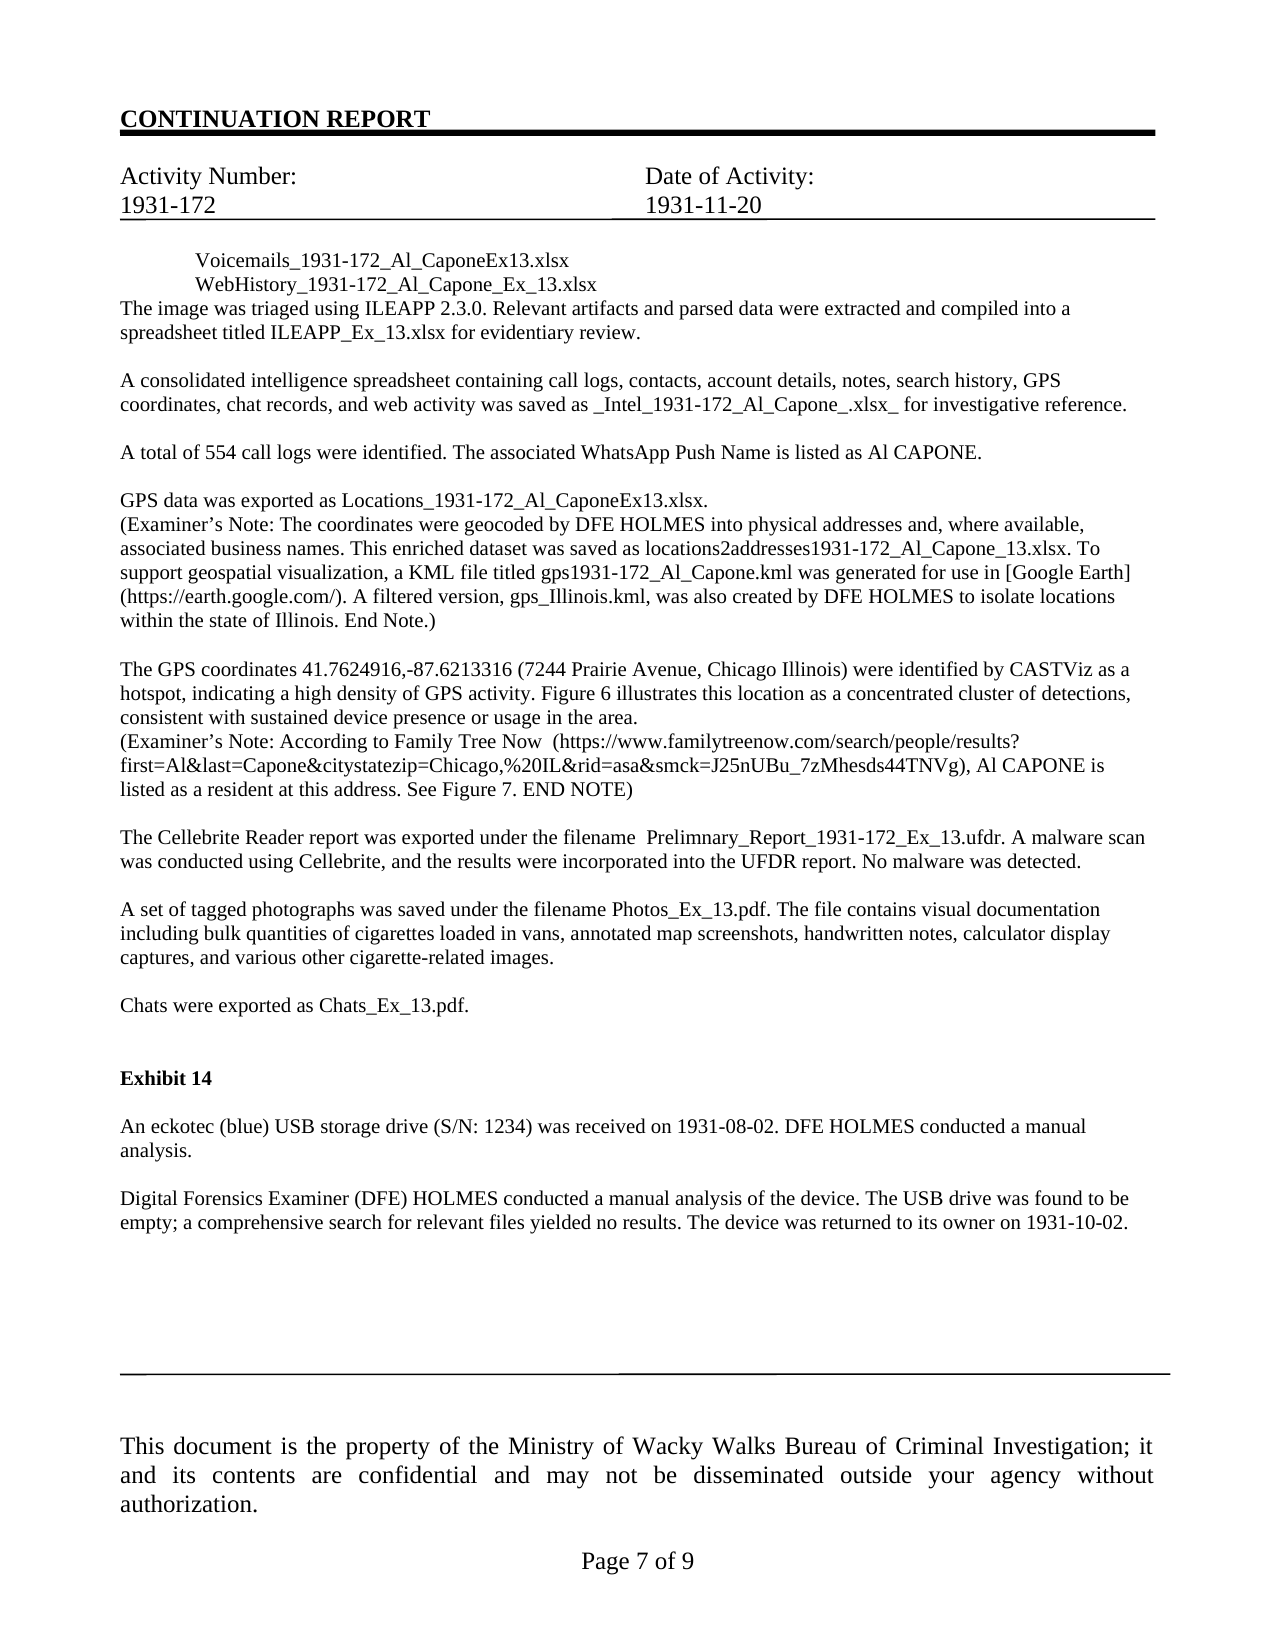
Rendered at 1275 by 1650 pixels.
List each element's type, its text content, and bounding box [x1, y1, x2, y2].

text Exhibit 14 An eckotec (blue) USB storage drive (S/N: 1234) was received on 1931-08-02. DFE HOLMES conducted a manual analysis. Digital Forensics Examiner (DFE) HOLMES conducted a manual analysis of the device. The USB drive was found to be empty; a comprehensive search for relevant files yielded no results. The device was returned to its owner on 1931-10-02. [120, 1017, 1155, 1282]
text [120, 247, 1155, 1017]
